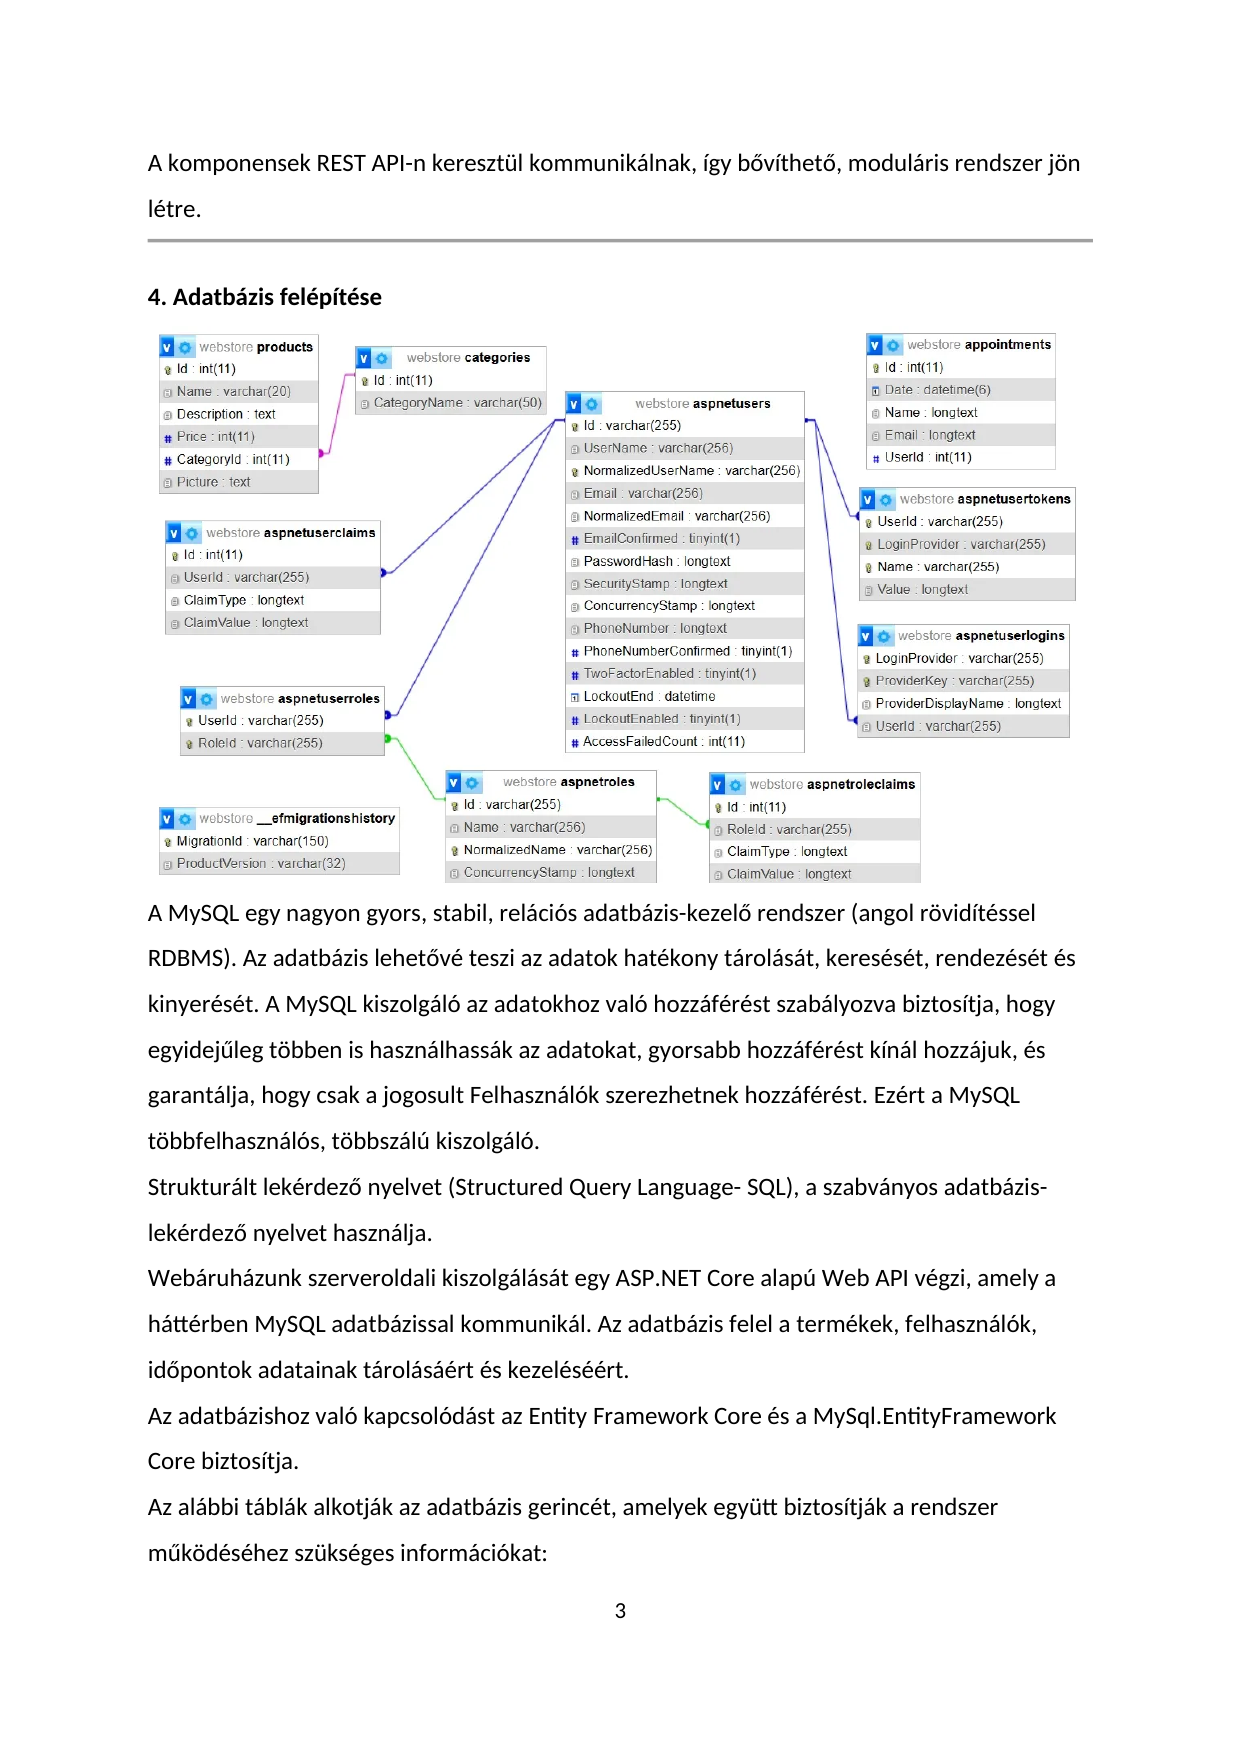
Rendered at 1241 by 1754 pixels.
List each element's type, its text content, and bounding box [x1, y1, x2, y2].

text A komponensek REST API-n keresztül kommunikálnak, így bővíthető, moduláris rendszer jön létre. [148, 148, 1093, 224]
text 4. Adatbázis felépítése [148, 281, 1093, 312]
picture [147, 326, 1093, 883]
text Az adatbázishoz való kapcsolódást az Entity Framework Core és a MySql.EntityFramework Core biztosítja. Az alábbi táblák alkotják az adatbázis gerincét, amelyek együtt biztosítják a rendszer működéséhez szükséges információkat: [148, 1400, 1093, 1567]
text A MySQL egy nagyon gyors, stabil, relációs adatbázis-kezelő rendszer (angol rövidítéssel RDBMS). Az adatbázis lehetővé teszi az adatok hatékony tárolását, keresését, rendezését és kinyerését. A MySQL kiszolgáló az adatokhoz való hozzáférést szabályozva biztosítja, hogy egyidejűleg többen is használhassák az adatokat, gyorsabb hozzáférést kínál hozzájuk, és garantálja, hogy csak a jogosult Felhasználók szerezhetnek hozzáférést. Ezért a MySQL többfelhasználós, többszálú kiszolgáló. [148, 897, 1093, 1156]
text Strukturált lekérdező nyelvet (Structured Query Language- SQL), a szabványos adatbázis-lekérdező nyelvet használja. Webáruházunk szerveroldali kiszolgálását egy ASP.NET Core alapú Web API végzi, amely a háttérben MySQL adatbázissal kommunikál. Az adatbázis felel a termékek, felhasználók, időpontok adatainak tárolásáért és kezeléséért. [148, 1171, 1093, 1384]
